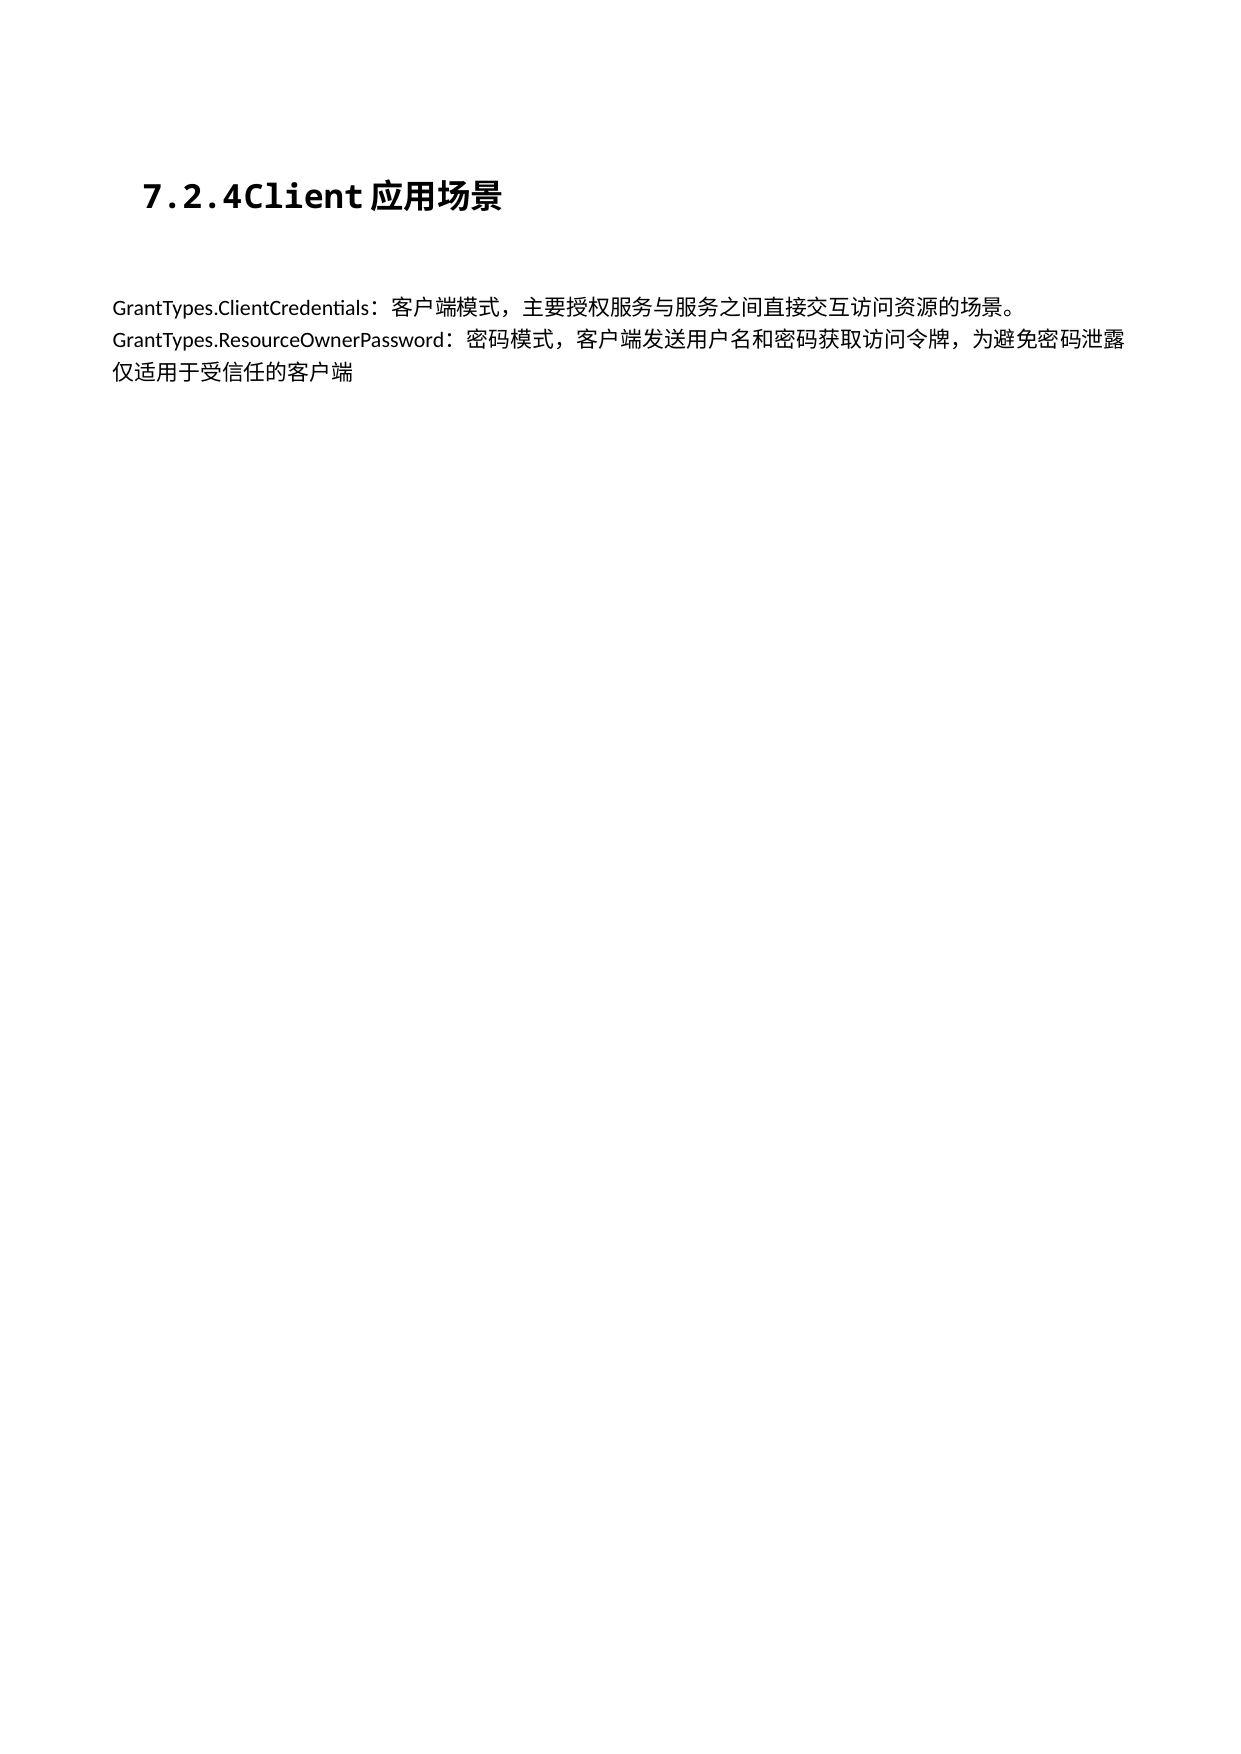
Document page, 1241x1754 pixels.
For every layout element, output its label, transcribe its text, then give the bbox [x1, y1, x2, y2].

subtitle Client应用场景 [142, 162, 1128, 227]
text GrantTypes.ResourceOwnerPassword：密码模式，客户端发送用户名和密码获取访问令牌，为避免密码泄露仅适用于受信任的客户端 [112, 322, 1128, 387]
text GrantTypes.ClientCredentials：客户端模式，主要授权服务与服务之间直接交互访问资源的场景。 [112, 289, 1128, 322]
